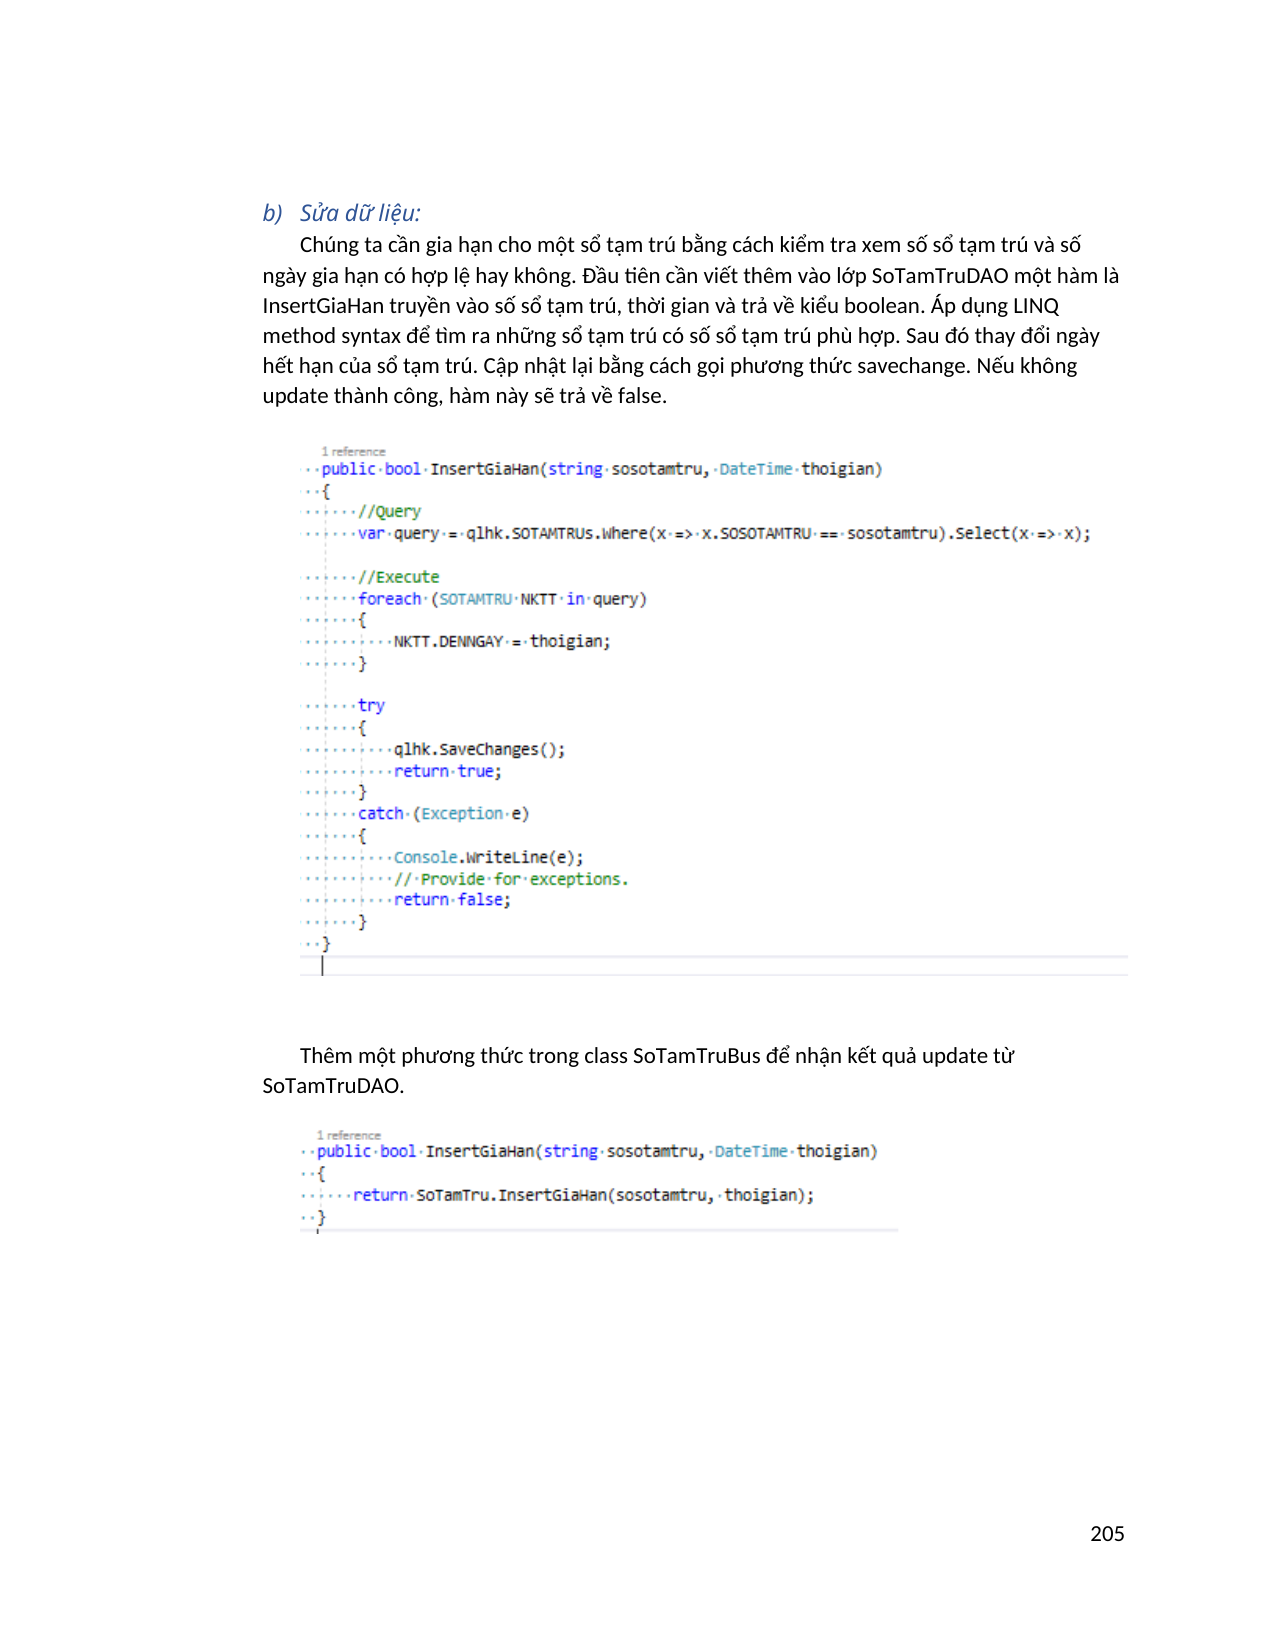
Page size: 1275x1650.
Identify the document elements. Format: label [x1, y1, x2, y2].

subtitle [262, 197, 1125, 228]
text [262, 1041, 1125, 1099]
picture [300, 428, 1129, 976]
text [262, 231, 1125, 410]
picture [300, 1118, 899, 1234]
